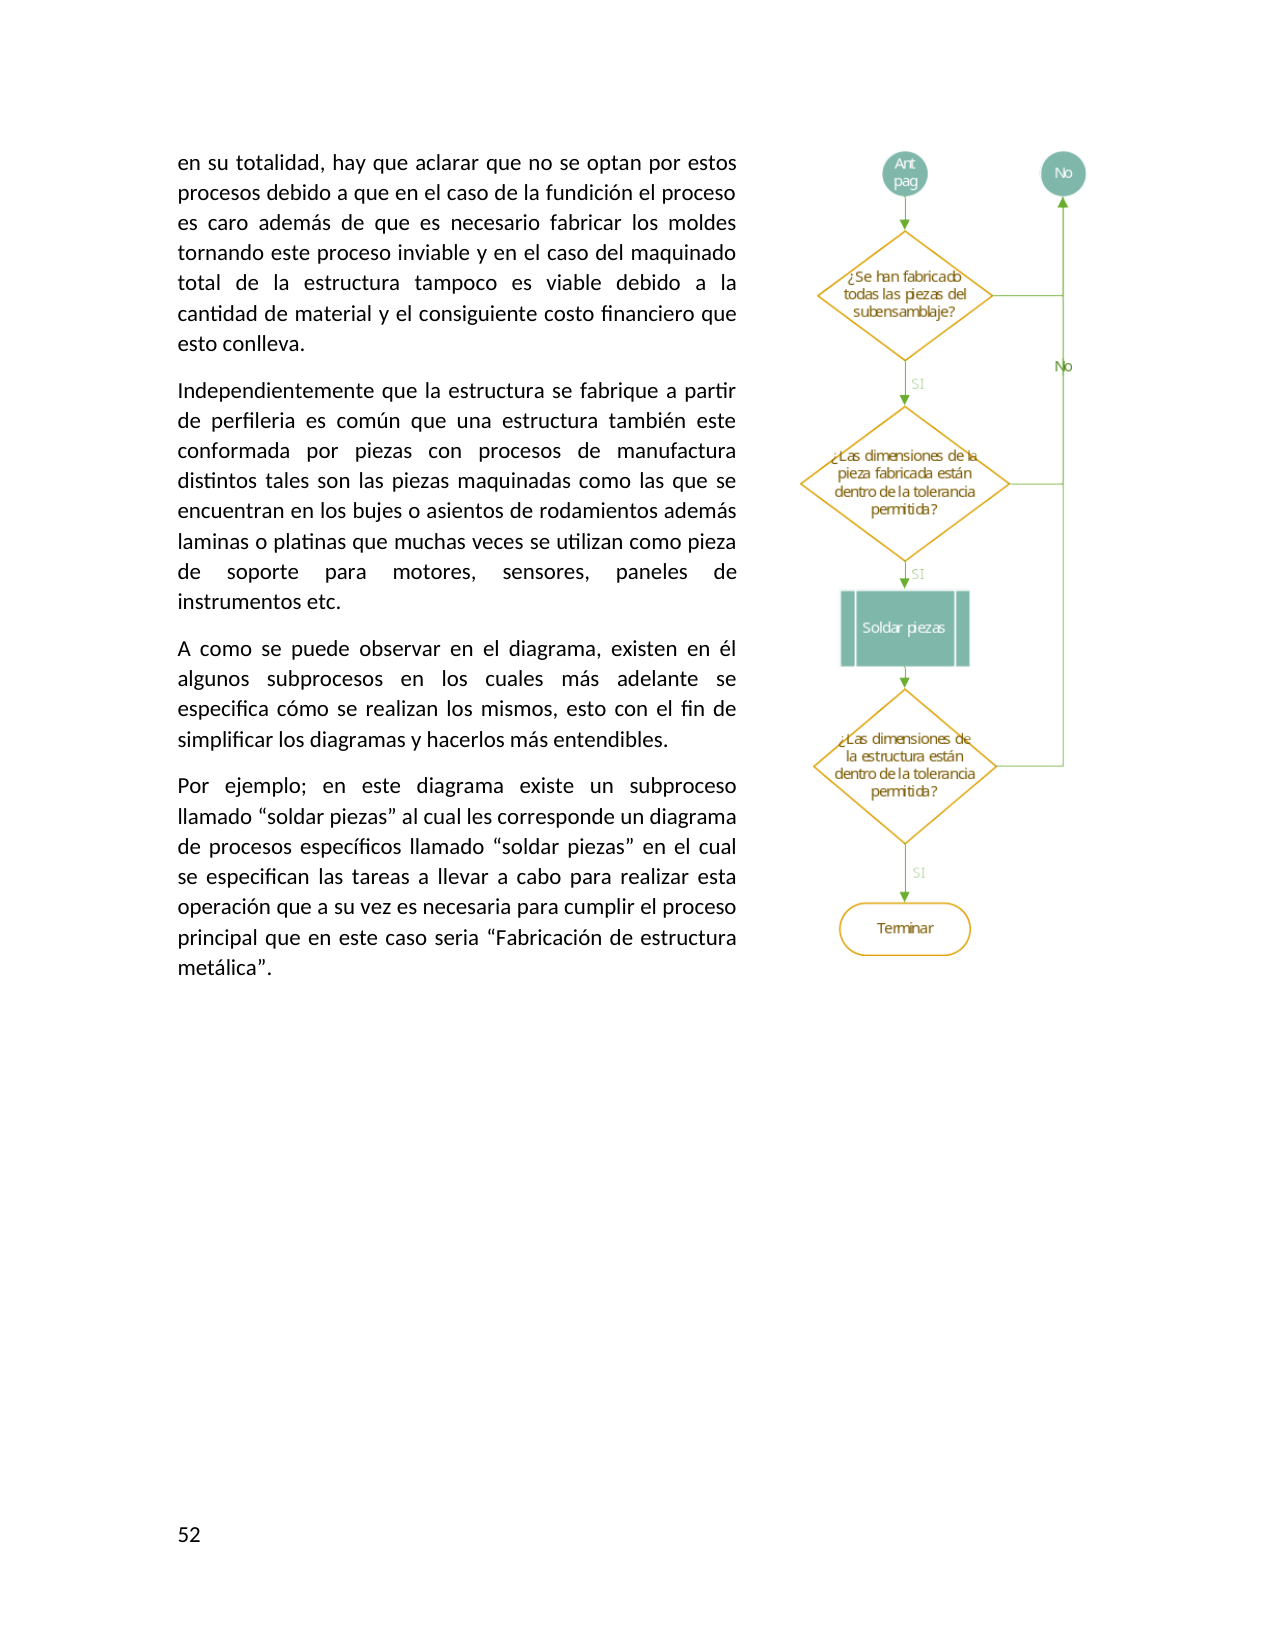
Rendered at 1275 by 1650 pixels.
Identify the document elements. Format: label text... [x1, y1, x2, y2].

text Por ejemplo; en este diagrama existe un subproceso llamado “soldar piezas” al cual les corresponde un diagrama de procesos específicos llamado “soldar piezas” en el cual se especifican las tareas a llevar a cabo para realizar esta operación que a su vez es necesaria para cumplir el proceso principal que en este caso seria “Fabricación de estructura metálica”. [177, 772, 737, 981]
text Independientemente que la estructura se fabrique a partir de perfileria es común que una estructura también este conformada por piezas con procesos de manufactura distintos tales son las piezas maquinadas como las que se encuentran en los bujes o asientos de rodamientos además laminas o platinas que muchas veces se utilizan como pieza de soporte para motores, sensores, paneles de instrumentos etc. [177, 376, 737, 615]
text A como se puede observar en el diagrama, existen en él algunos subprocesos en los cuales más adelante se especifica cómo se realizan los mismos, esto con el fin de simplificar los diagramas y hacerlos más entendibles. [177, 634, 737, 753]
